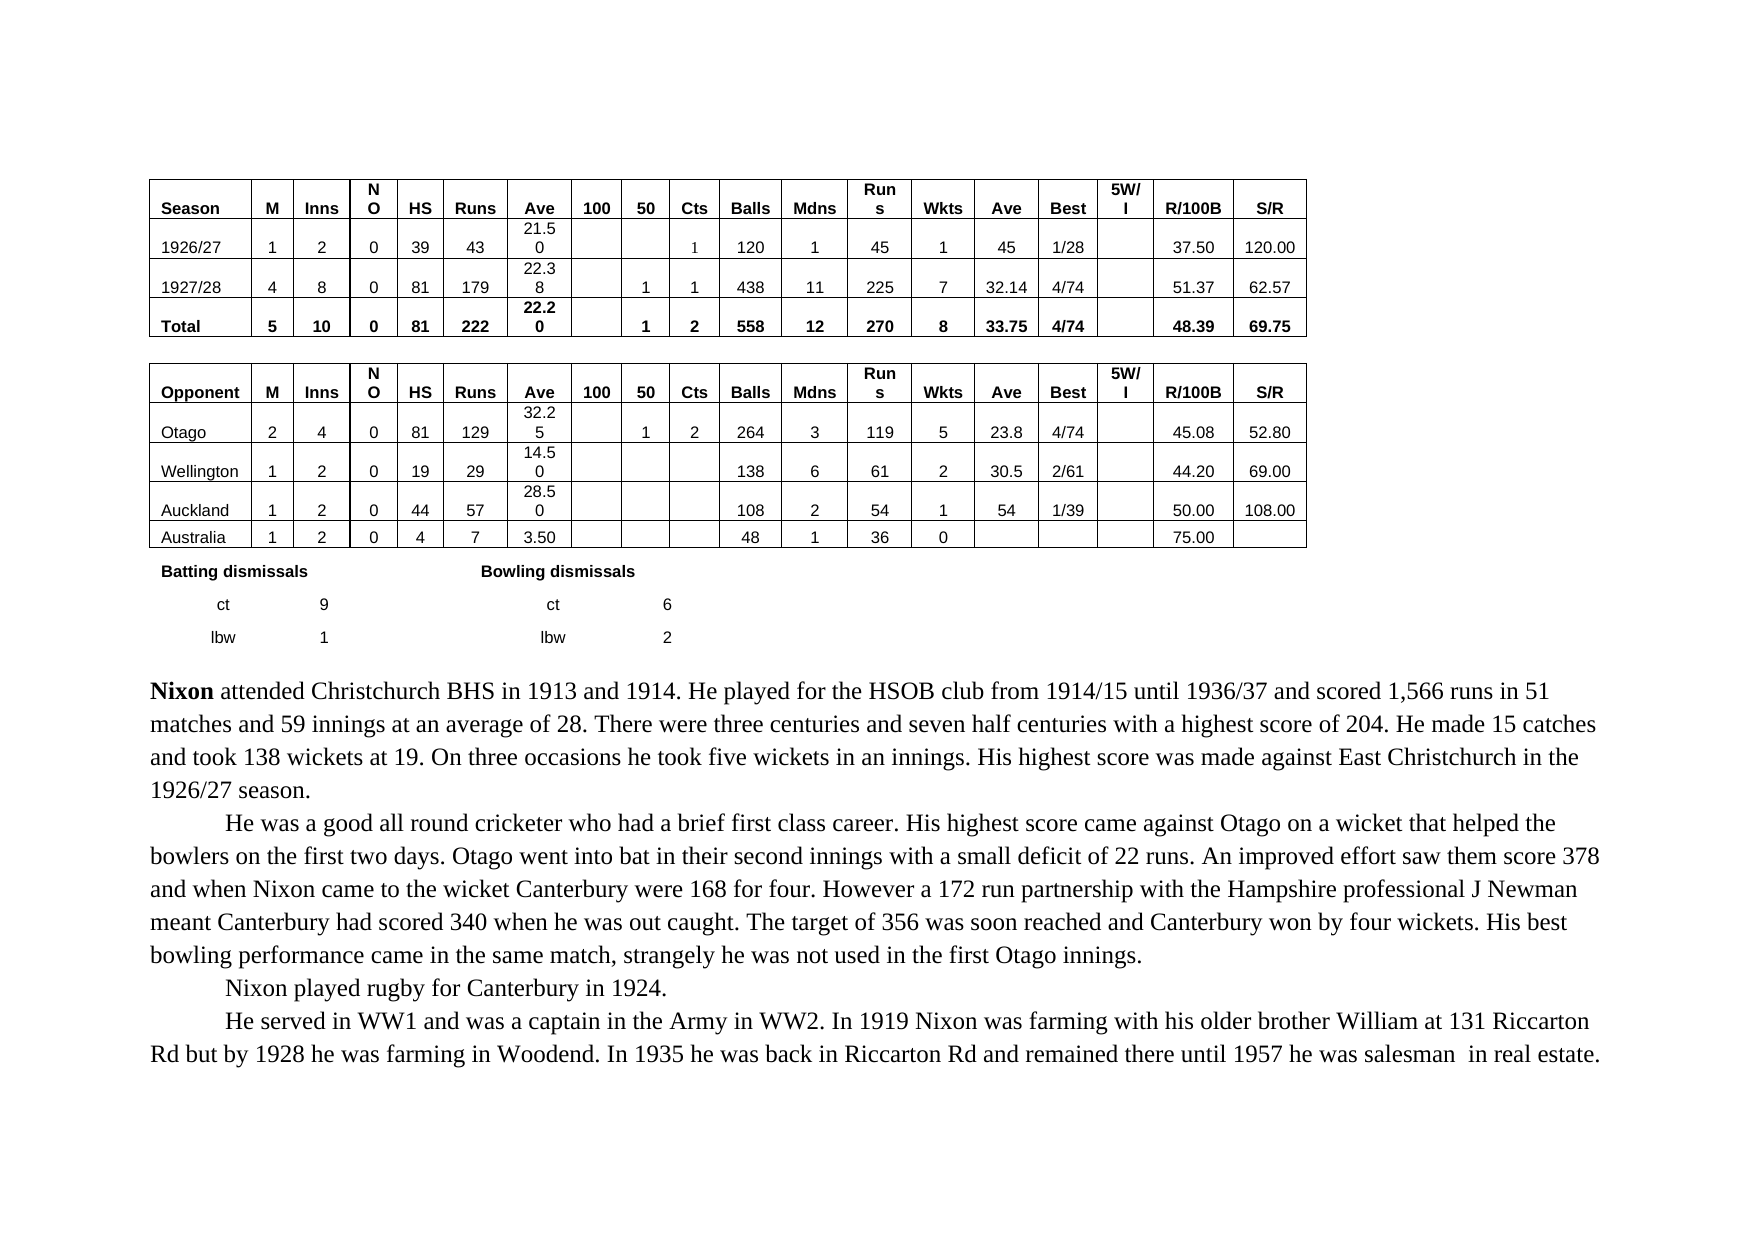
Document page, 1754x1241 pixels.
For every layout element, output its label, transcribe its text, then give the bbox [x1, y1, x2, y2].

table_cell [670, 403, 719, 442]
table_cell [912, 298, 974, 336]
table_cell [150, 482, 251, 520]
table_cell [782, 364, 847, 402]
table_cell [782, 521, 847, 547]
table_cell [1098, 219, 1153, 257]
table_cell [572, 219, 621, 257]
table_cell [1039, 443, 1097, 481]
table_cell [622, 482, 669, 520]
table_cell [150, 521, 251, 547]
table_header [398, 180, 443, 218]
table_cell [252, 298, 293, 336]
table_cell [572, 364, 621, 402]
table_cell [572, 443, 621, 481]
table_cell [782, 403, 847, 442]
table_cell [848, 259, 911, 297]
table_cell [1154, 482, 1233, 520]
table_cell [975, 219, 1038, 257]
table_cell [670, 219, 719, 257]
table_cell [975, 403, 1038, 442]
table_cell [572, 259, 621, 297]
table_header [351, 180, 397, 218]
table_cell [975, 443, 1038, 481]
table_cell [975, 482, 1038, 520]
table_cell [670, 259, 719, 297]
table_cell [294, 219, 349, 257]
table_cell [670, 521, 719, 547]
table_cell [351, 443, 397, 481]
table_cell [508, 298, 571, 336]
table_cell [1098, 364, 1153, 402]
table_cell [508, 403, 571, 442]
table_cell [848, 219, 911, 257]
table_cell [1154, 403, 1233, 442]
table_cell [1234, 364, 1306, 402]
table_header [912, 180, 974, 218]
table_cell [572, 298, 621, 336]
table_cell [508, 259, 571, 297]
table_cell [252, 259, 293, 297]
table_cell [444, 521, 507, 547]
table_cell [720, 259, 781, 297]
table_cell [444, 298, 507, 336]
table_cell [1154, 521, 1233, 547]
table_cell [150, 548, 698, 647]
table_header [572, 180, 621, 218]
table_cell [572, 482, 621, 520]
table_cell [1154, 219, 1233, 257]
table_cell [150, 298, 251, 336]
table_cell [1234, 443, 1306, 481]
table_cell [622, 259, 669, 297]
text Nixon played rugby for Canterbury in 1924. [150, 973, 1604, 1002]
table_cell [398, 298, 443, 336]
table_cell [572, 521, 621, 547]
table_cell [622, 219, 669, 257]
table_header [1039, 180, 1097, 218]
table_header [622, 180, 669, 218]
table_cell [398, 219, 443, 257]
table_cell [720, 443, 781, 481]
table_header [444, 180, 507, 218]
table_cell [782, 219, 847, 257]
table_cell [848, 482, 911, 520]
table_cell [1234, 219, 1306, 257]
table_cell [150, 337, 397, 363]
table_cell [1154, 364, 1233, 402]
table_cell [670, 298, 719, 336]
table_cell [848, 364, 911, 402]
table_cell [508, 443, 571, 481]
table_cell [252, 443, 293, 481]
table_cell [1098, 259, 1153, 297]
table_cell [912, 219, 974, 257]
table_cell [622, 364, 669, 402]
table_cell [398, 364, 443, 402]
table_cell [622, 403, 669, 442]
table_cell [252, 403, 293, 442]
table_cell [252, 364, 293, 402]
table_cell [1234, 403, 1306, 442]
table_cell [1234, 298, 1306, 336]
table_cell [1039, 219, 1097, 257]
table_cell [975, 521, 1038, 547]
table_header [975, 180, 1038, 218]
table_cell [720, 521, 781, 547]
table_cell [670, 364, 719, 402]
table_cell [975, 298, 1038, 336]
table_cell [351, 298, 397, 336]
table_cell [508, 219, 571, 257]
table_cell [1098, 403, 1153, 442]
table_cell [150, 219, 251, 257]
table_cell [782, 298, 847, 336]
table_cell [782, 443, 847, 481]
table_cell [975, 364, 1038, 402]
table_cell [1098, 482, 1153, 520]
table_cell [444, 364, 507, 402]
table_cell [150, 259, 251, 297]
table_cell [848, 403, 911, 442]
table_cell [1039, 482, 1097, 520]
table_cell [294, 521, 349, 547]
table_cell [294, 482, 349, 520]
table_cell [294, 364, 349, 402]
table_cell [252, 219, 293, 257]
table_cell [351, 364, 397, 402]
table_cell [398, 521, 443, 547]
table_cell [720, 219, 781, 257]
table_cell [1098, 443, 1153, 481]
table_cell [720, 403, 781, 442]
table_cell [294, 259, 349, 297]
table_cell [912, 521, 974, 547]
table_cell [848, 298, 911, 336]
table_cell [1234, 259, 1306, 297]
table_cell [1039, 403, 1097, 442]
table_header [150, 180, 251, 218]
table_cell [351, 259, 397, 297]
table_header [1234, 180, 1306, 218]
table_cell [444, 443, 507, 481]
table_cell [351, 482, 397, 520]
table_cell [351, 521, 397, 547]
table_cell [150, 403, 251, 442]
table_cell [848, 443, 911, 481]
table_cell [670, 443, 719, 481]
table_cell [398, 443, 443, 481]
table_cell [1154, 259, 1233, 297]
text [150, 1006, 1604, 1068]
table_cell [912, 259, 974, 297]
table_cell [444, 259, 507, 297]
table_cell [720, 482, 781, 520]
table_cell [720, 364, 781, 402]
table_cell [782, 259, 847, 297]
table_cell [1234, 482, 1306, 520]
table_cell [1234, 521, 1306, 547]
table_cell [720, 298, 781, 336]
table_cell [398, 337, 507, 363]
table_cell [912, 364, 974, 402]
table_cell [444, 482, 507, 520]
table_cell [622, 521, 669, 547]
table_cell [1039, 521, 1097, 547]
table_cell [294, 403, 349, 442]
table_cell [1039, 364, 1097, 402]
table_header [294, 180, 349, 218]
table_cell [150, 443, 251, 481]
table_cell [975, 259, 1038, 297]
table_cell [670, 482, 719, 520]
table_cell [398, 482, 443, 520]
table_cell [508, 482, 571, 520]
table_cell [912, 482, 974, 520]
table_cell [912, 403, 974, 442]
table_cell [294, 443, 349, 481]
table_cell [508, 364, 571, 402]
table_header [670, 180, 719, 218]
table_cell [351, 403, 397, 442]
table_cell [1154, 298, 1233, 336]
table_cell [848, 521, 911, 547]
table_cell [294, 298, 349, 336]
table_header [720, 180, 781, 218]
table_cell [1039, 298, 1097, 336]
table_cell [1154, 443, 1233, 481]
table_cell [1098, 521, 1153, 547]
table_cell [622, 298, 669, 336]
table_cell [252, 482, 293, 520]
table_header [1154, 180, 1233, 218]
text Nixon attended Christchurch BHS in 1913 and 1914. He played for the HSOB club from 1914/15 until 1936/37 and scored 1,566 runs in 51 matches and 59 innings at an average of 28. There were three centuries and seven half centuries with a highest score of 204. He made 15 catches and took 138 wickets at 19. On three occasions he took five wickets in an innings. His highest score was made against East Christchurch in the 1926/27 season. [150, 676, 1604, 803]
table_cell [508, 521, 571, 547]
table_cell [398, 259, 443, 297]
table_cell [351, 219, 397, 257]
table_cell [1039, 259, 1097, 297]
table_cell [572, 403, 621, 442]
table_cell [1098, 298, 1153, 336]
text He was a good all round cricketer who had a brief first class career. His highest score came against Otago on a wicket that helped the bowlers on the first two days. Otago went into bat in their second innings with a small deficit of 22 runs. An improved effort saw them score 378 and when Nixon came to the wicket Canterbury were 168 for four. However a 172 run partnership with the Hampshire professional J Newman meant Canterbury had scored 340 when he was out caught. The target of 356 was soon reached and Canterbury won by four wickets. His best bowling performance came in the same match, strangely he was not used in the first Otago innings. [150, 808, 1604, 969]
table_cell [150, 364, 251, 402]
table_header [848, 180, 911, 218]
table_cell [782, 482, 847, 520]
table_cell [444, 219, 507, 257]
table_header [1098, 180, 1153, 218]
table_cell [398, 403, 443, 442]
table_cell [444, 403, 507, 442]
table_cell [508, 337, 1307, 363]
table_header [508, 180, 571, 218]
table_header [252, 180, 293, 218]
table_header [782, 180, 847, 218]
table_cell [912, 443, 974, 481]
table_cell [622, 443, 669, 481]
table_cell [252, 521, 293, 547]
